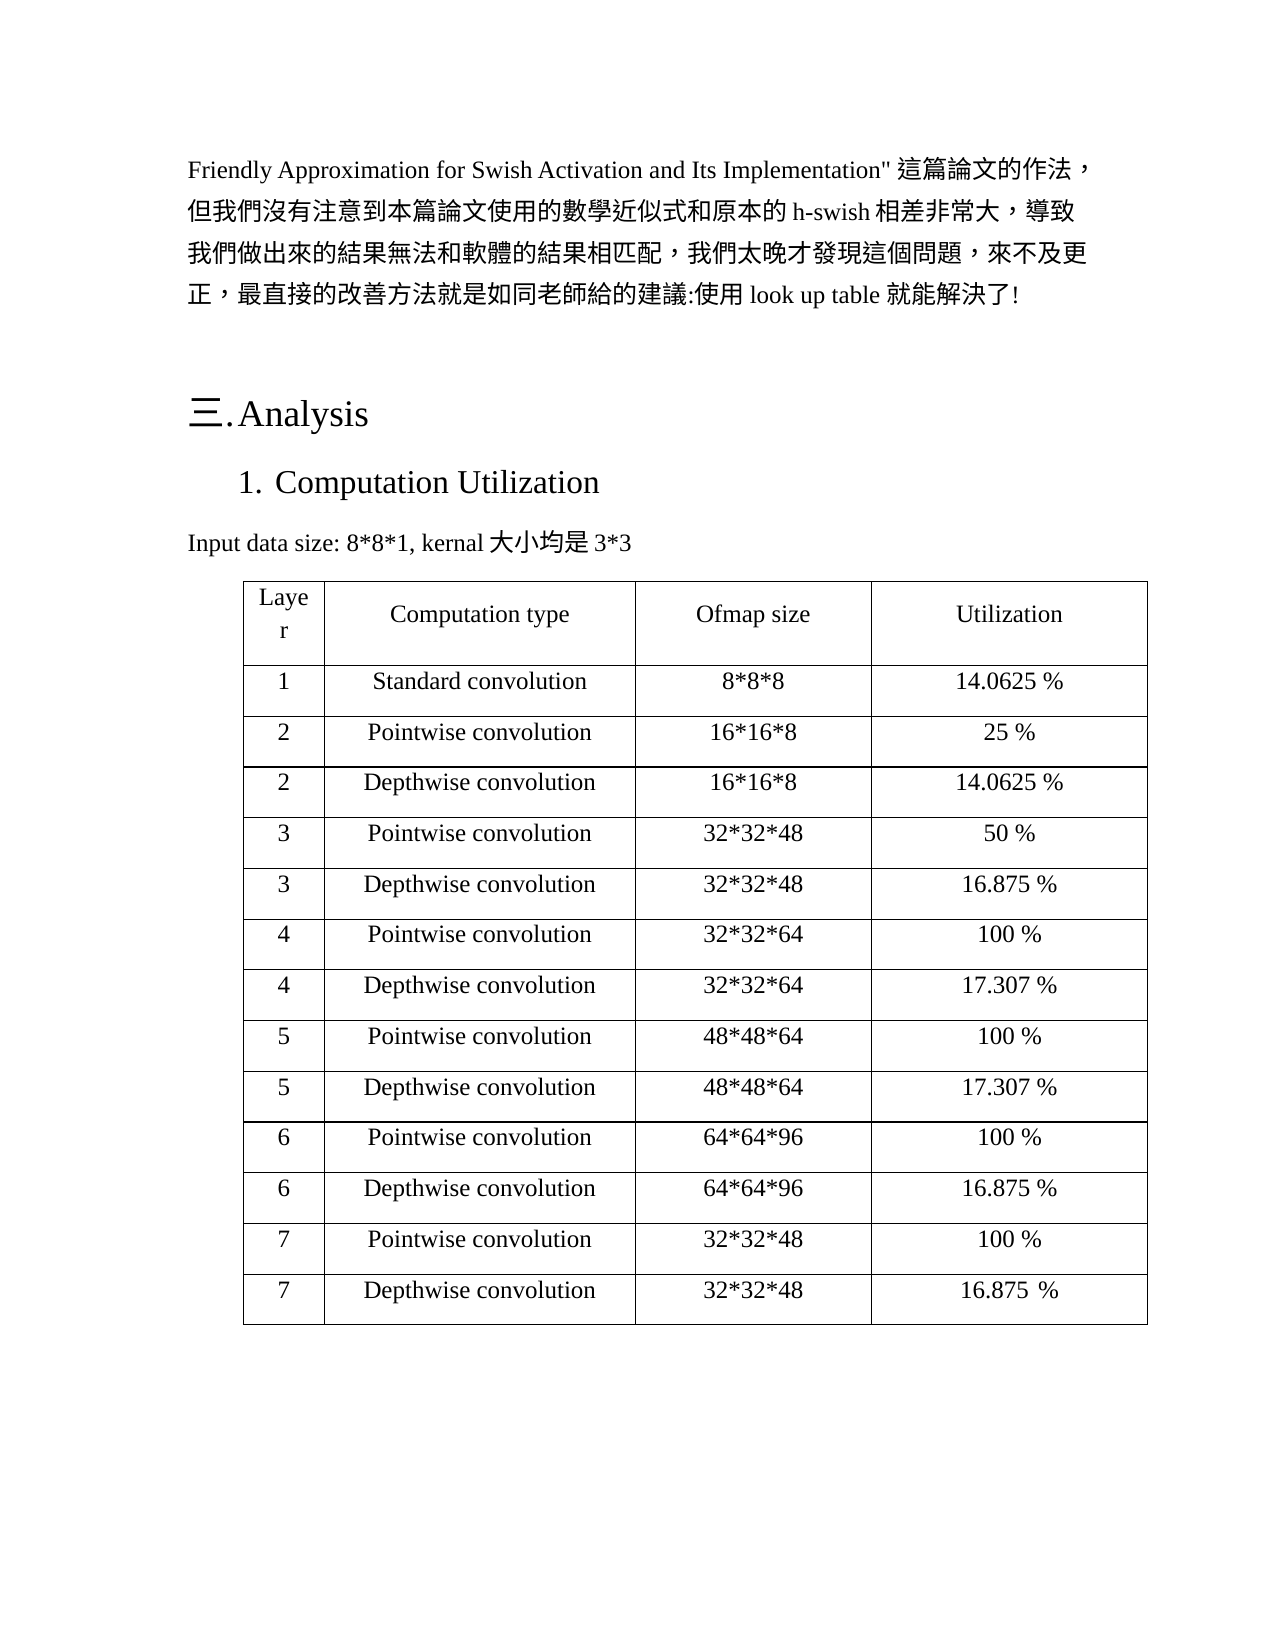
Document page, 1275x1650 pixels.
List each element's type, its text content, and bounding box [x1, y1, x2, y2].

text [187, 150, 1087, 311]
table_cell Pointwise convolution [325, 818, 635, 868]
table_cell 16.875 % [872, 869, 1147, 918]
text Input data size: 8*8*1, kernal大小均是3*3 [187, 523, 1087, 559]
table_cell 6 [244, 1123, 324, 1172]
table_cell 3 [244, 869, 324, 918]
table_cell 16*16*8 [636, 717, 871, 766]
table_header Utilization [872, 582, 1147, 665]
list Analysis [187, 383, 1087, 437]
table_cell 16.875 % [872, 1173, 1147, 1223]
table_cell Pointwise convolution [325, 1021, 635, 1071]
table_cell Depthwise convolution [325, 1173, 635, 1223]
table_cell Depthwise convolution [325, 1072, 635, 1121]
table_cell 17.307 % [872, 1072, 1147, 1121]
table_cell 5 [244, 1072, 324, 1121]
table_cell 17.307 % [872, 970, 1147, 1020]
table_cell 2 [244, 717, 324, 766]
table_cell 32*32*48 [636, 818, 871, 868]
table_cell 4 [244, 920, 324, 969]
table_cell 32*32*64 [636, 970, 871, 1020]
table_cell 4 [244, 970, 324, 1020]
table_cell 7 [244, 1275, 324, 1324]
table_cell 100 % [872, 1021, 1147, 1071]
list Computation Utilization [238, 462, 1087, 500]
table_cell 8*8*8 [636, 666, 871, 716]
table_header Layer [244, 582, 324, 665]
table_cell Pointwise convolution [325, 717, 635, 766]
table_cell Depthwise convolution [325, 970, 635, 1020]
table_cell Pointwise convolution [325, 1224, 635, 1274]
table_cell 32*32*48 [636, 1275, 871, 1324]
table_cell Standard convolution [325, 666, 635, 716]
table_cell Depthwise convolution [325, 1275, 635, 1324]
table_cell 100 % [872, 1224, 1147, 1274]
table_cell 14.0625 % [872, 768, 1147, 817]
table_header Ofmap size [636, 582, 871, 665]
table_cell 48*48*64 [636, 1072, 871, 1121]
table_cell 7 [244, 1224, 324, 1274]
table_cell 5 [244, 1021, 324, 1071]
table_cell 14.0625 % [872, 666, 1147, 716]
table_cell 25 % [872, 717, 1147, 766]
table_cell 100 % [872, 1123, 1147, 1172]
table_header Computation type [325, 582, 635, 665]
table_cell 64*64*96 [636, 1123, 871, 1172]
table_cell 32*32*48 [636, 1224, 871, 1274]
table_cell 64*64*96 [636, 1173, 871, 1223]
table_cell 48*48*64 [636, 1021, 871, 1071]
table_cell 50 % [872, 818, 1147, 868]
table_cell 100 % [872, 920, 1147, 969]
table_cell 2 [244, 768, 324, 817]
table_cell Depthwise convolution [325, 869, 635, 918]
table_cell Pointwise convolution [325, 920, 635, 969]
table_cell 6 [244, 1173, 324, 1223]
table_cell Depthwise convolution [325, 768, 635, 817]
table_cell 32*32*48 [636, 869, 871, 918]
table_cell % [872, 1275, 1147, 1324]
table_cell Pointwise convolution [325, 1123, 635, 1172]
table_cell 32*32*64 [636, 920, 871, 969]
table_cell 3 [244, 818, 324, 868]
table_cell 1 [244, 666, 324, 716]
table_cell 16*16*8 [636, 768, 871, 817]
